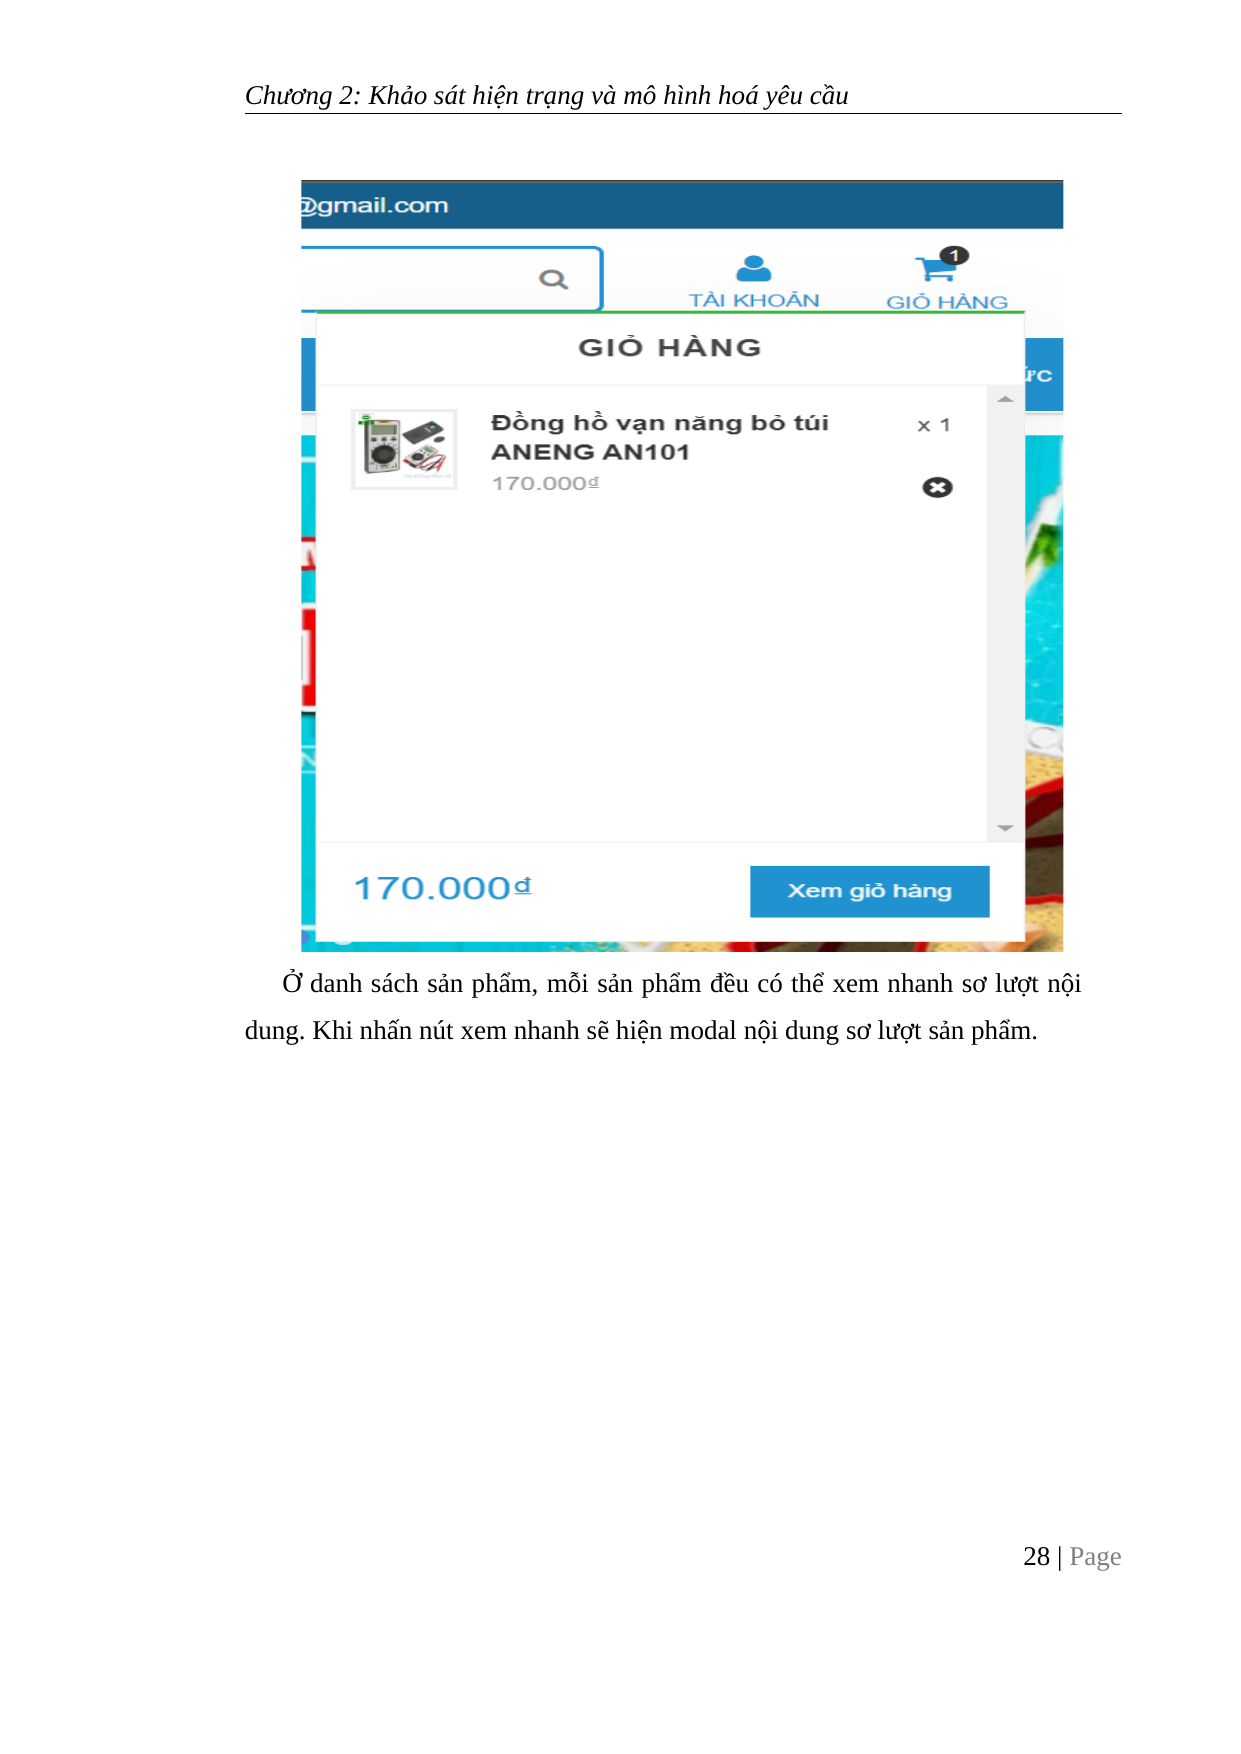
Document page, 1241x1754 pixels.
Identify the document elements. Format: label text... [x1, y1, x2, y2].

picture [301, 180, 1064, 952]
text Ở danh sách sản phẩm, mỗi sản phẩm đều có thể xem nhanh sơ lượt nội dung. Khi nhấn nút xem nhanh sẽ hiện modal nội dung sơ lượt sản phẩm. [244, 968, 1083, 1045]
